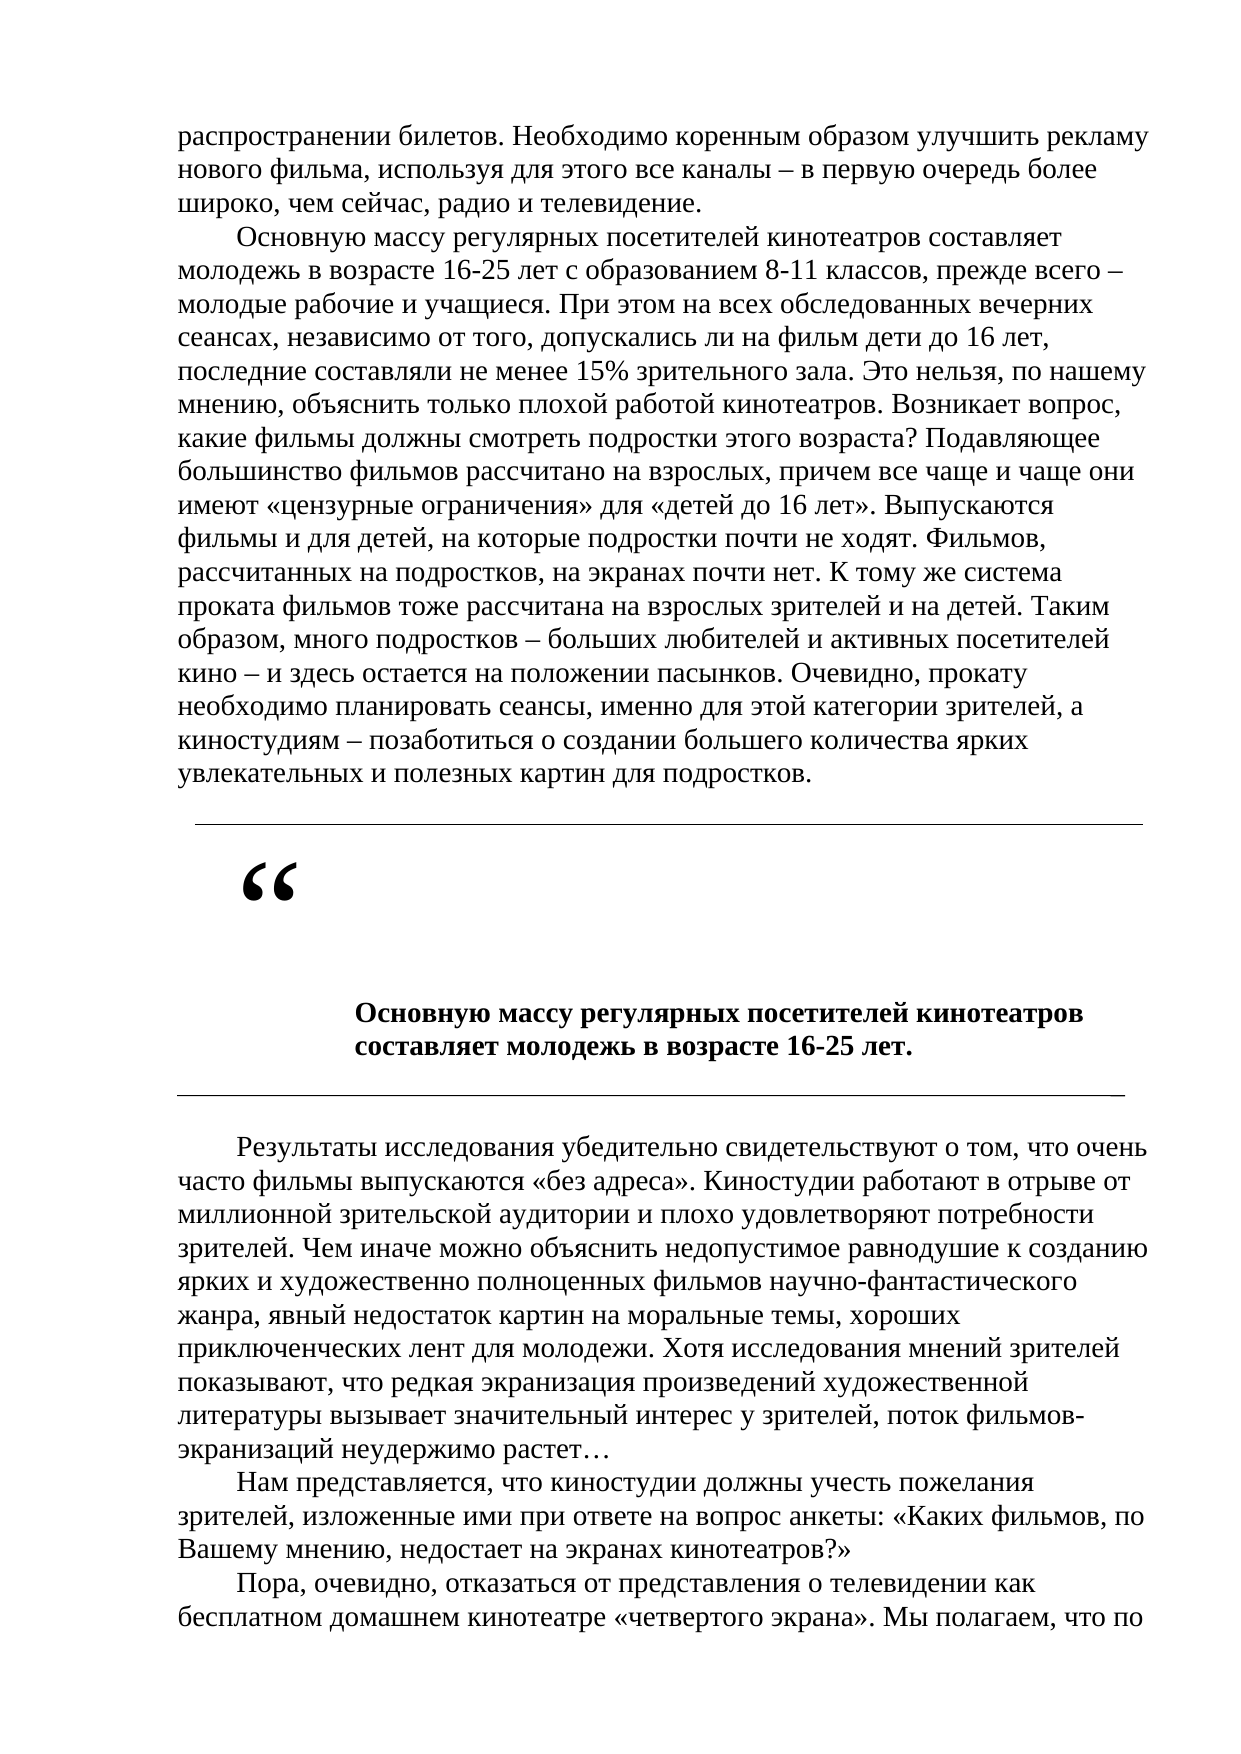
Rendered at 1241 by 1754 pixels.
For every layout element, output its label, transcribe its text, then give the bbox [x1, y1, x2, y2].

text “ [177, 822, 1152, 995]
text Основную массу регулярных посетителей кинотеатров составляет молодежь в возрасте 16-25 лет. [354, 995, 1152, 1062]
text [177, 118, 1152, 219]
text Нам представляется, что киностудии должны учесть пожелания зрителей, изложенные ими при ответе на вопрос анкеты: «Каких фильмов, по Вашему мнению, недостает на экранах кинотеатров?» [177, 1464, 1152, 1565]
text Результаты исследования убедительно свидетельствуют о том, что очень часто фильмы выпускаются «без адреса». Киностудии работают в отрыве от миллионной зрительской аудитории и плохо удовлетворяют потребности зрителей. Чем иначе можно объяснить недопустимое равнодушие к созданию ярких и художественно полноценных фильмов научно-фантастического жанра, явный недостаток картин на моральные темы, хороших приключенческих лент для молодежи. Хотя исследования мнений зрителей показывают, что редкая экранизация произведений художественной литературы вызывает значительный интерес у зрителей, поток фильмов-экранизаций неудержимо растет… [177, 1129, 1152, 1464]
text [177, 1565, 1152, 1632]
text Основную массу регулярных посетителей кинотеатров составляет молодежь в возрасте 16-25 лет с образованием 8-11 классов, прежде всего – молодые рабочие и учащиеся. При этом на всех обследованных вечерних сеансах, независимо от того, допускались ли на фильм дети до 16 лет, последние составляли не менее 15% зрительного зала. Это нельзя, по нашему мнению, объяснить только плохой работой кинотеатров. Возникает вопрос, какие фильмы должны смотреть подростки этого возраста? Подавляющее большинство фильмов рассчитано на взрослых, причем все чаще и чаще они имеют «цензурные ограничения» для «детей до 16 лет». Выпускаются фильмы и для детей, на которые подростки почти не ходят. Фильмов, рассчитанных на подростков, на экранах почти нет. К тому же система проката фильмов тоже рассчитана на взрослых зрителей и на детей. Таким образом, много подростков – больших любителей и активных посетителей кино – и здесь остается на положении пасынков. Очевидно, прокату необходимо планировать сеансы, именно для этой категории зрителей, а киностудиям – позаботиться о создании большего количества ярких увлекательных и полезных картин для подростков. [177, 219, 1152, 789]
